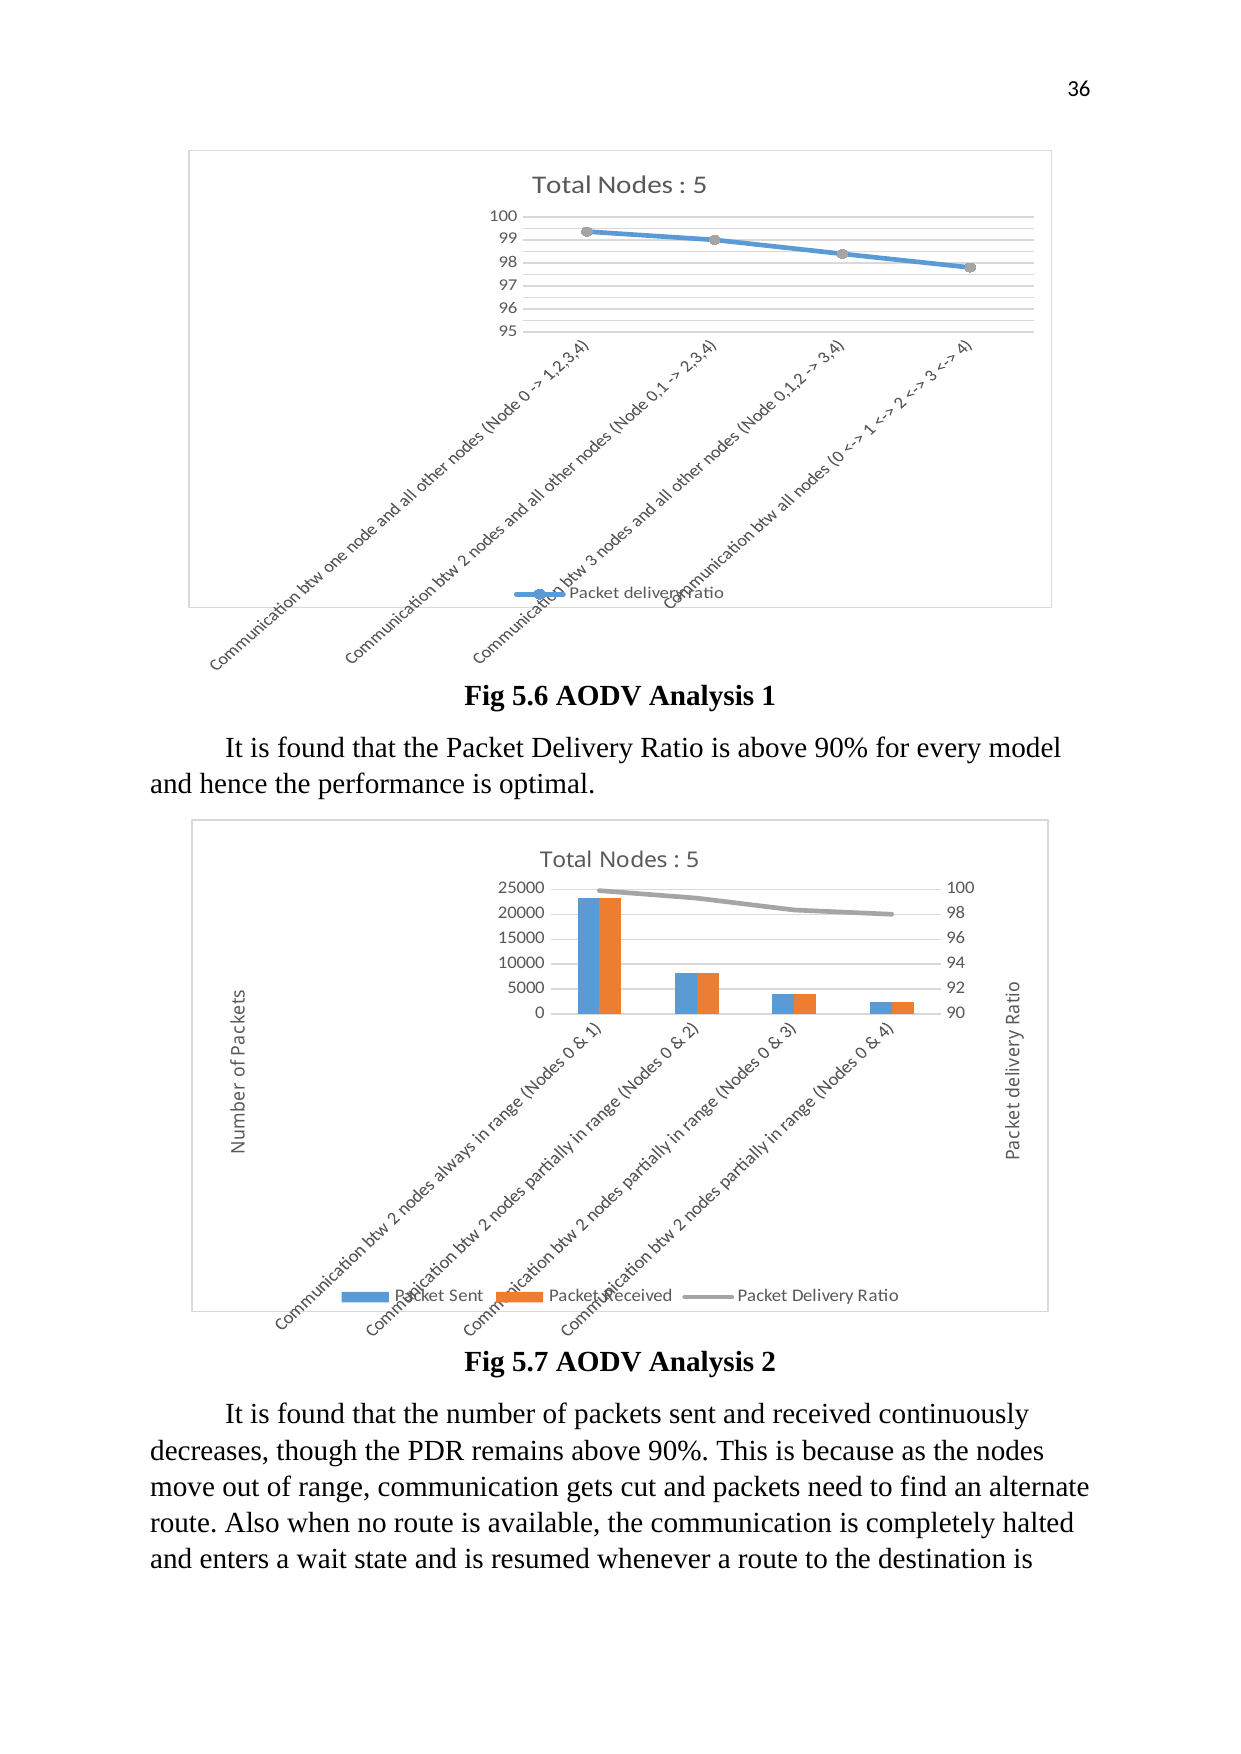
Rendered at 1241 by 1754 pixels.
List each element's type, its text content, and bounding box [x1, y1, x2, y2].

text It is found that the Packet Delivery Ratio is above 90% for every model and hence the performance is optimal. [150, 730, 1090, 800]
text Fig 5.7 AODV Analysis 2 [150, 819, 1090, 1377]
text Fig 5.6 AODV Analysis 1 [150, 150, 1090, 711]
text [150, 1397, 1090, 1575]
